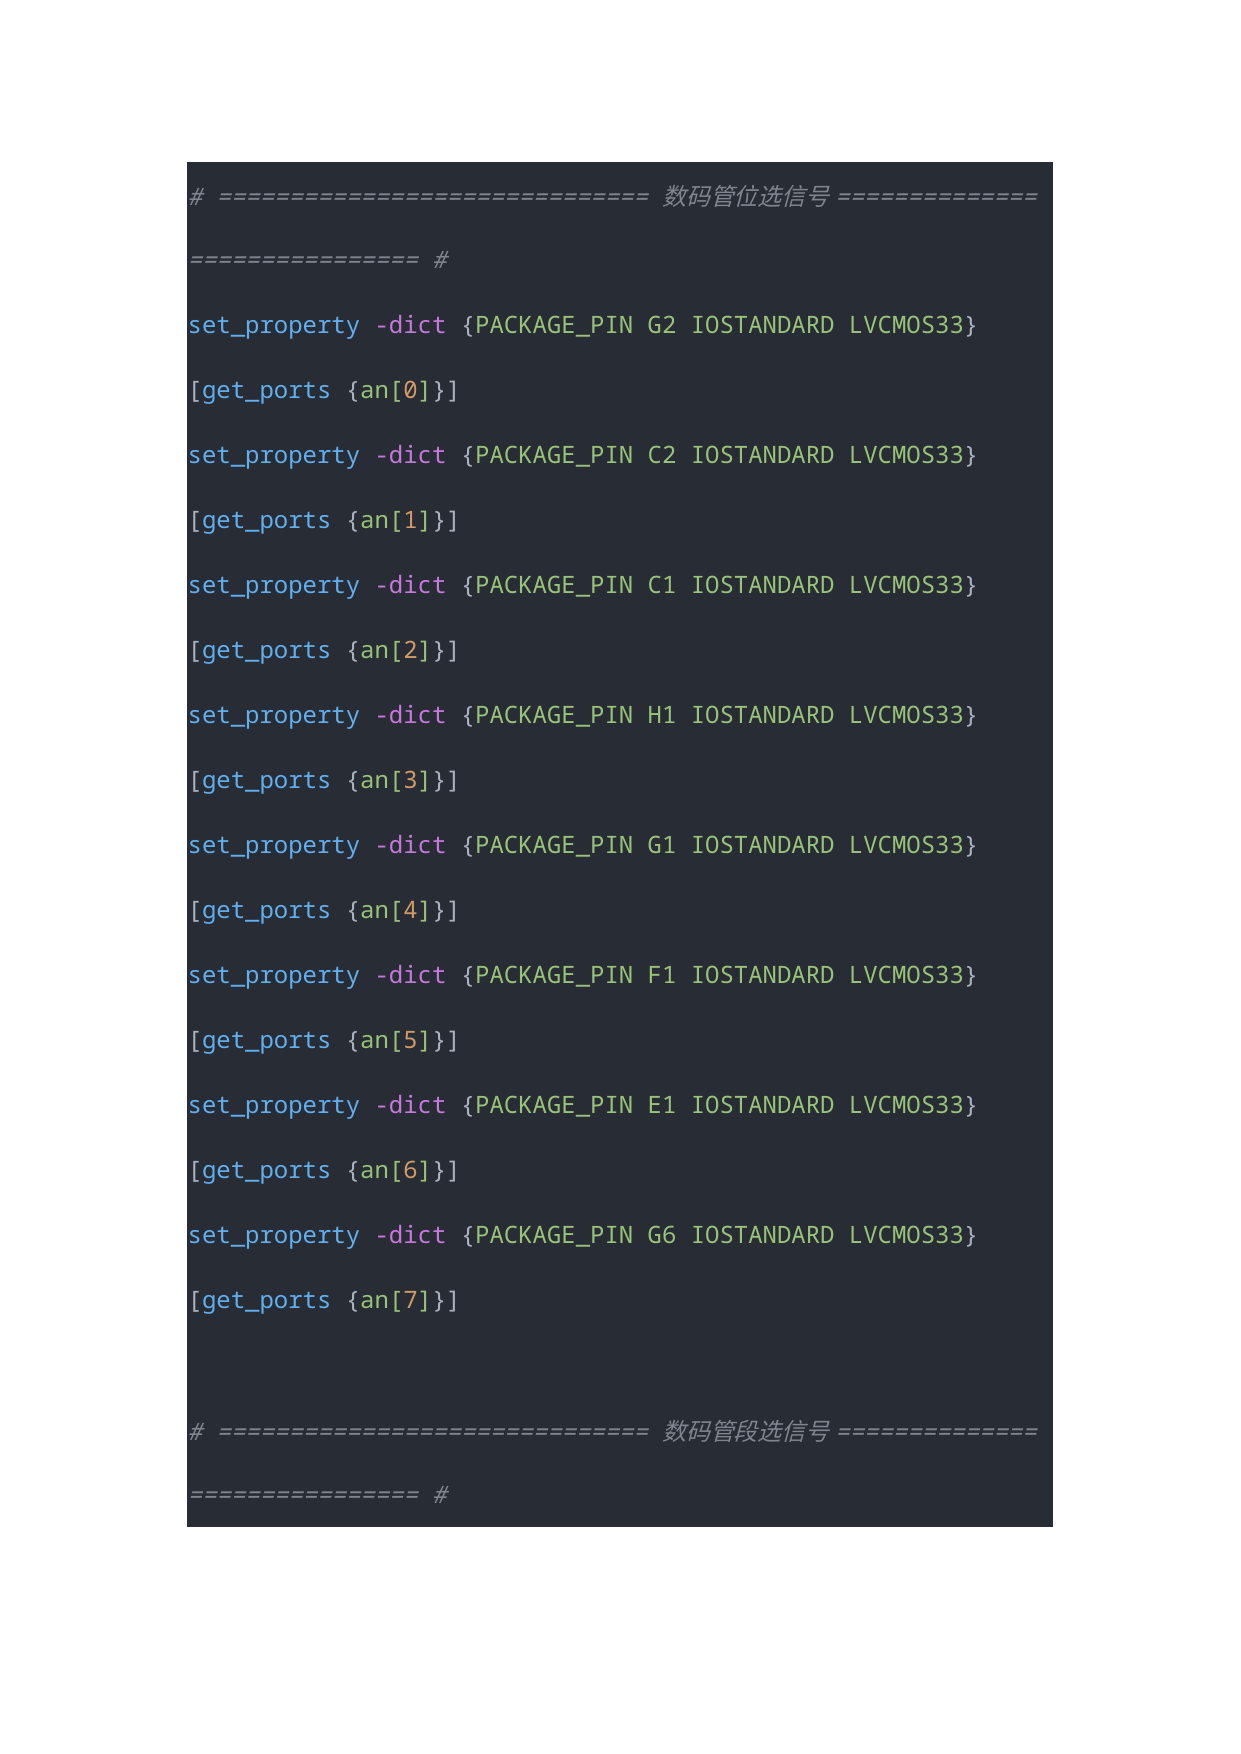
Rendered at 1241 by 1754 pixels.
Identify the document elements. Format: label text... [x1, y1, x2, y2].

text # ============================== 数码管段选信号 ============================== # [187, 1397, 1053, 1527]
text set_property -dict {PACKAGE_PIN C1 IOSTANDARD LVCMOS33} [get_ports {an[2]}] [187, 552, 1053, 682]
text set_property -dict {PACKAGE_PIN C2 IOSTANDARD LVCMOS33} [get_ports {an[1]}] [187, 422, 1053, 552]
text set_property -dict {PACKAGE_PIN G6 IOSTANDARD LVCMOS33} [get_ports {an[7]}] [187, 1202, 1053, 1332]
text set_property -dict {PACKAGE_PIN F1 IOSTANDARD LVCMOS33} [get_ports {an[5]}] [187, 942, 1053, 1072]
text set_property -dict {PACKAGE_PIN G2 IOSTANDARD LVCMOS33} [get_ports {an[0]}] [187, 292, 1053, 422]
text set_property -dict {PACKAGE_PIN H1 IOSTANDARD LVCMOS33} [get_ports {an[3]}] [187, 682, 1053, 812]
text # ============================== 数码管位选信号 ============================== # [187, 162, 1053, 292]
text set_property -dict {PACKAGE_PIN G1 IOSTANDARD LVCMOS33} [get_ports {an[4]}] [187, 812, 1053, 942]
text set_property -dict {PACKAGE_PIN E1 IOSTANDARD LVCMOS33} [get_ports {an[6]}] [187, 1072, 1053, 1202]
